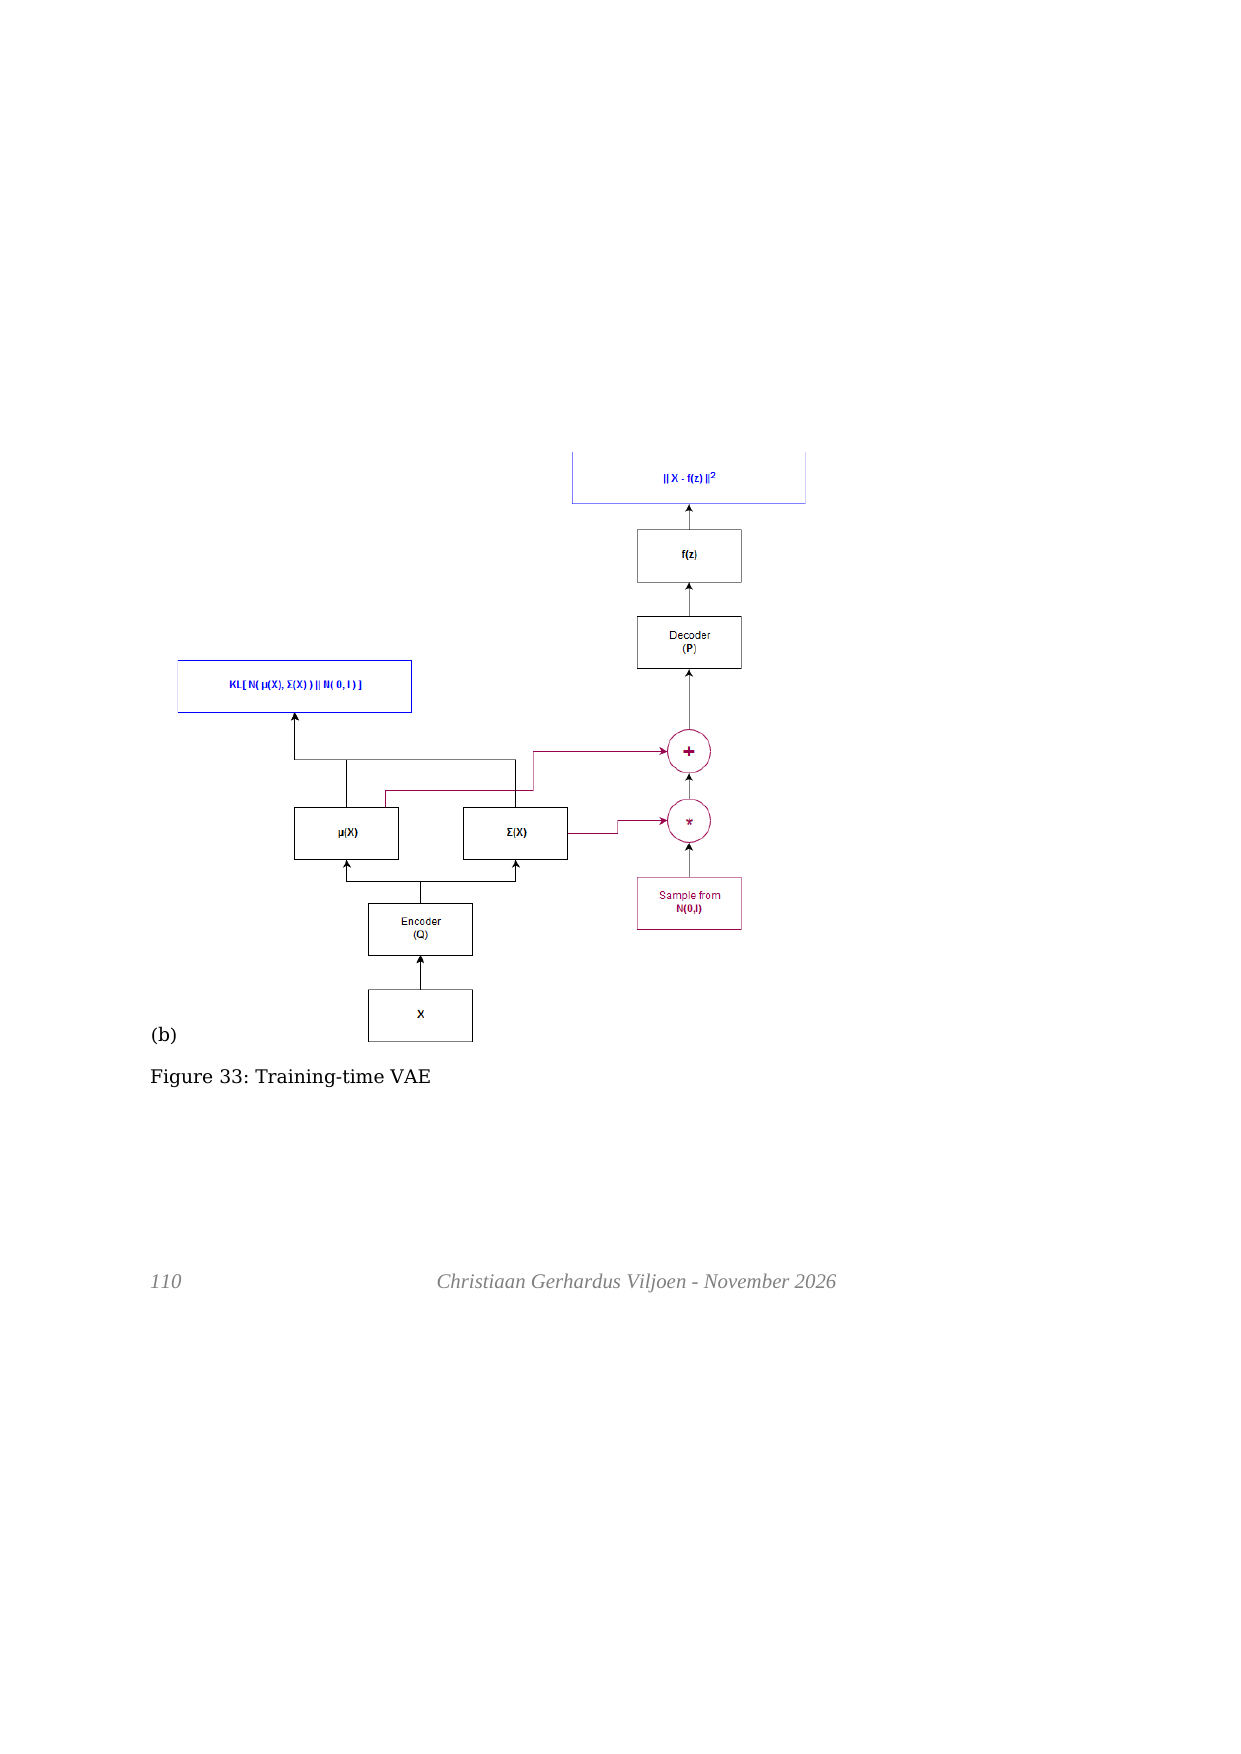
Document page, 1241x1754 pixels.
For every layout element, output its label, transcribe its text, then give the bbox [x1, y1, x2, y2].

picture [177, 452, 806, 1042]
